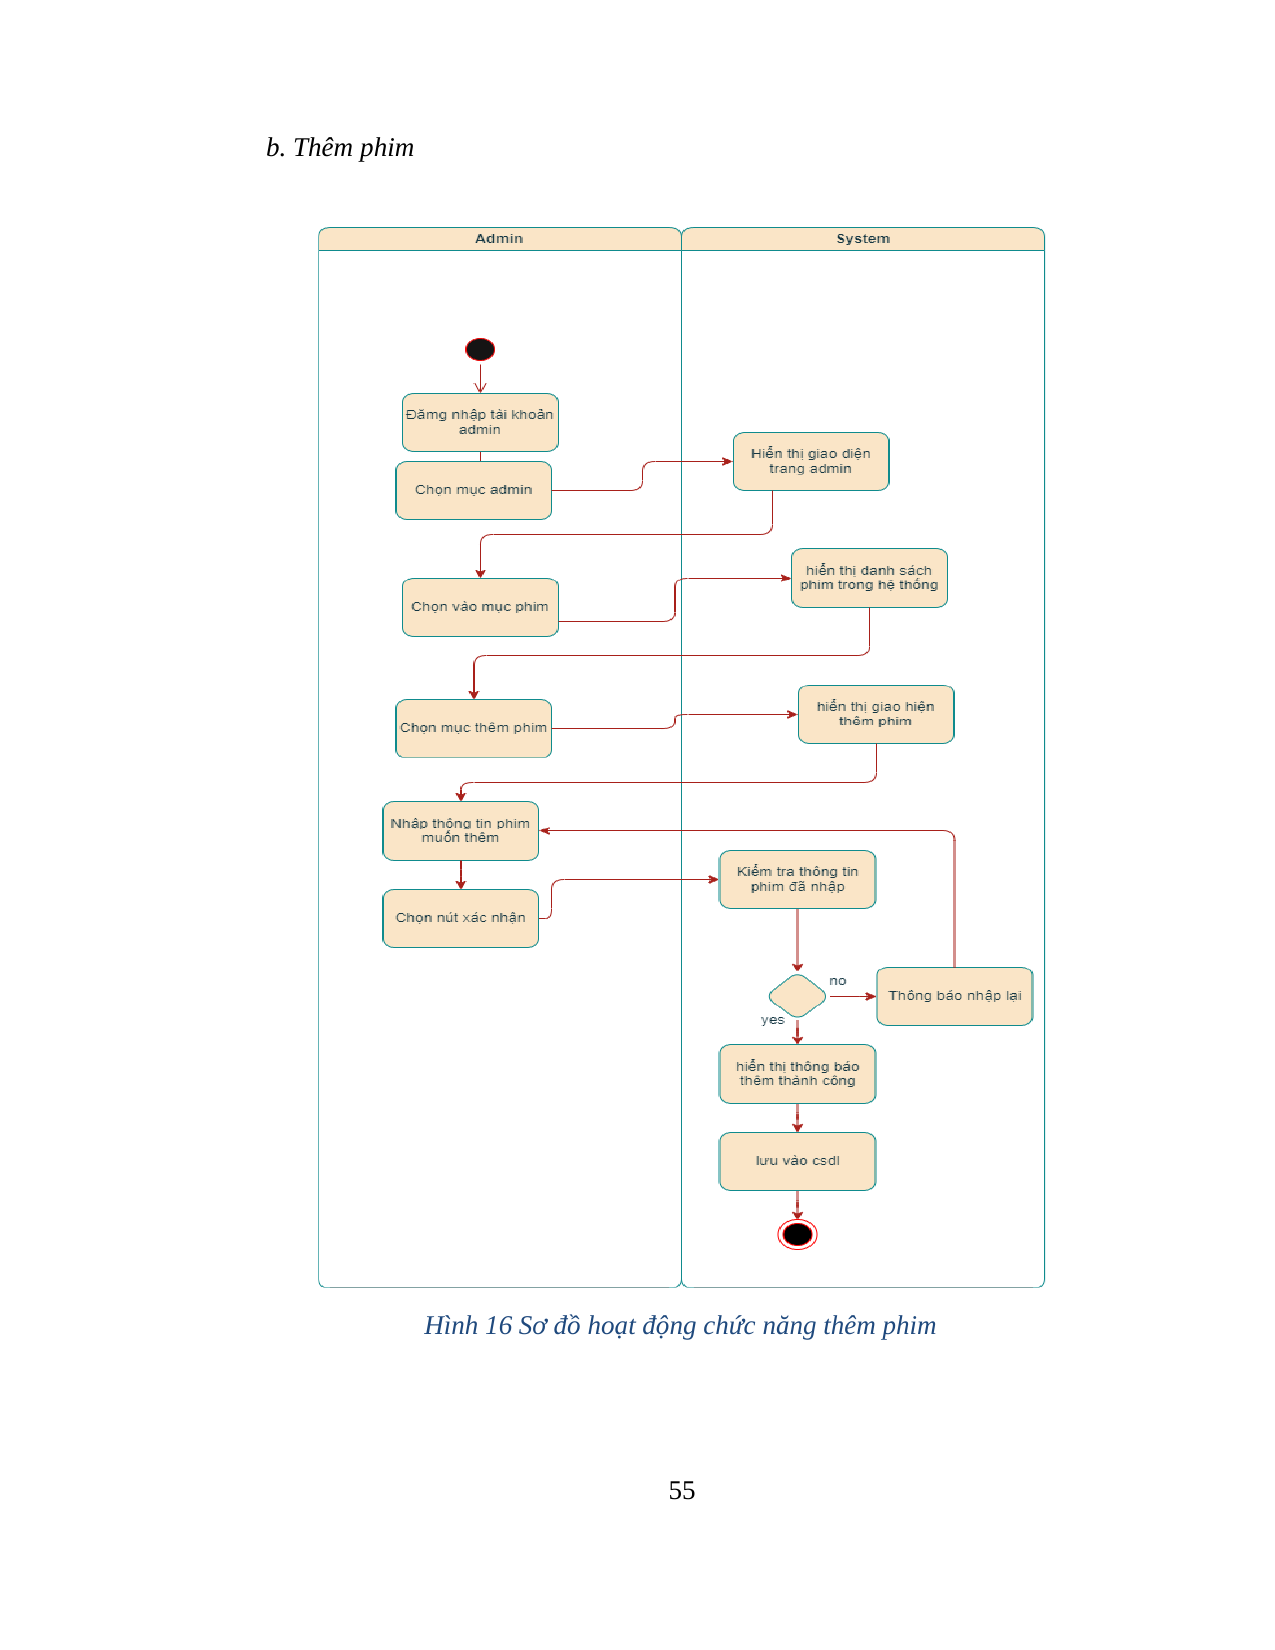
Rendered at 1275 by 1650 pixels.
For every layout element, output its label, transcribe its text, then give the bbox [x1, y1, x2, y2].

text Hình 16 Sơ đồ hoạt động chức năng thêm phim [177, 1309, 1186, 1341]
text Thêm phim [177, 131, 1186, 162]
picture [318, 227, 1046, 1288]
